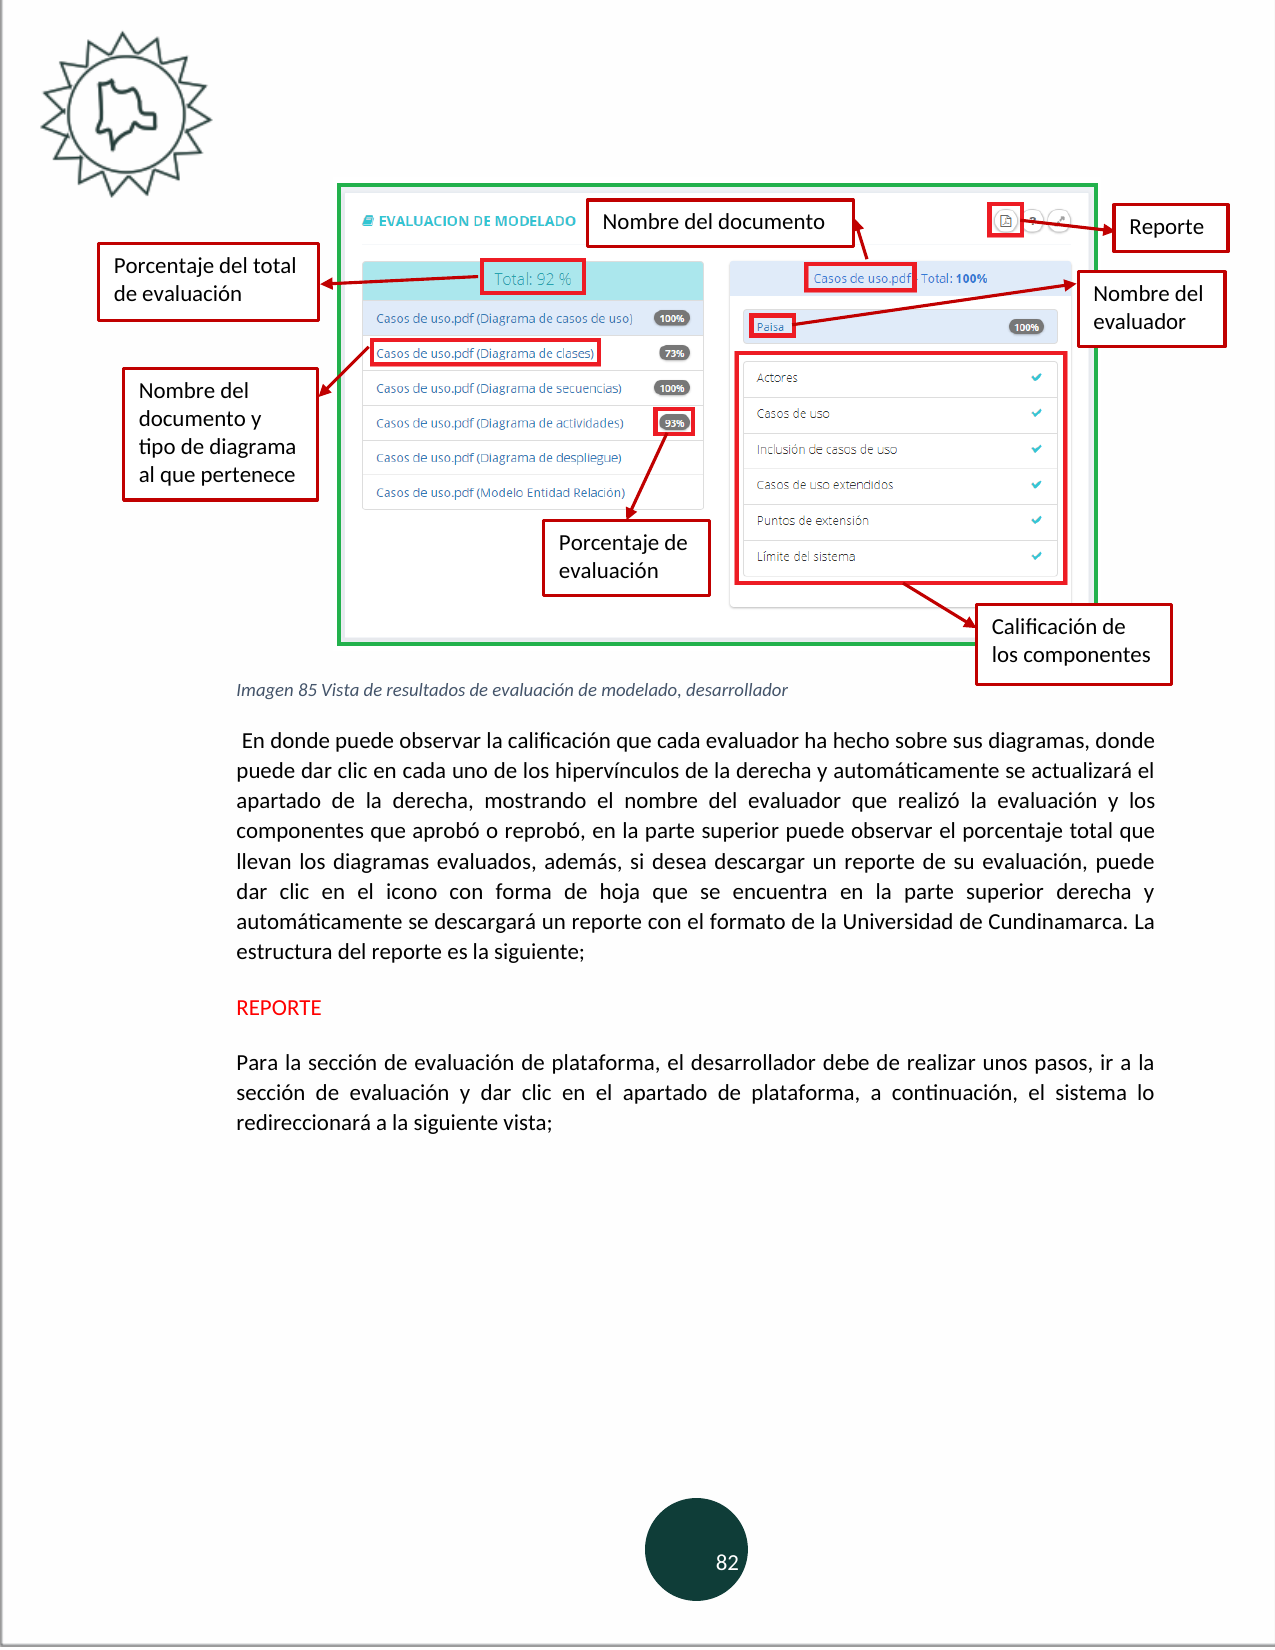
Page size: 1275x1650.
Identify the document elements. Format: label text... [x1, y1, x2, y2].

picture [0, 0, 1275, 1647]
text En donde puede observar la calificación que cada evaluador ha hecho sobre sus diagramas, donde puede dar clic en cada uno de los hipervínculos de la derecha y automáticamente se actualizará el apartado de la derecha, mostrando el nombre del evaluador que realizó la evaluación y los componentes que aprobó o reprobó, en la parte superior puede observar el porcentaje total que llevan los diagramas evaluados, además, si desea descargar un reporte de su evaluación, puede dar clic en el icono con forma de hoja que se encuentra en la parte superior derecha y automáticamente se descargará un reporte con el formato de la Universidad de Cundinamarca. La estructura del reporte es la siguiente; [236, 726, 1157, 966]
text Para la sección de evaluación de plataforma, el desarrollador debe de realizar unos pasos, ir a la sección de evaluación y dar clic en el apartado de plataforma, a continuación, el sistema lo redireccionará a la siguiente vista; [236, 1048, 1157, 1136]
text REPORTE [236, 993, 1157, 1021]
